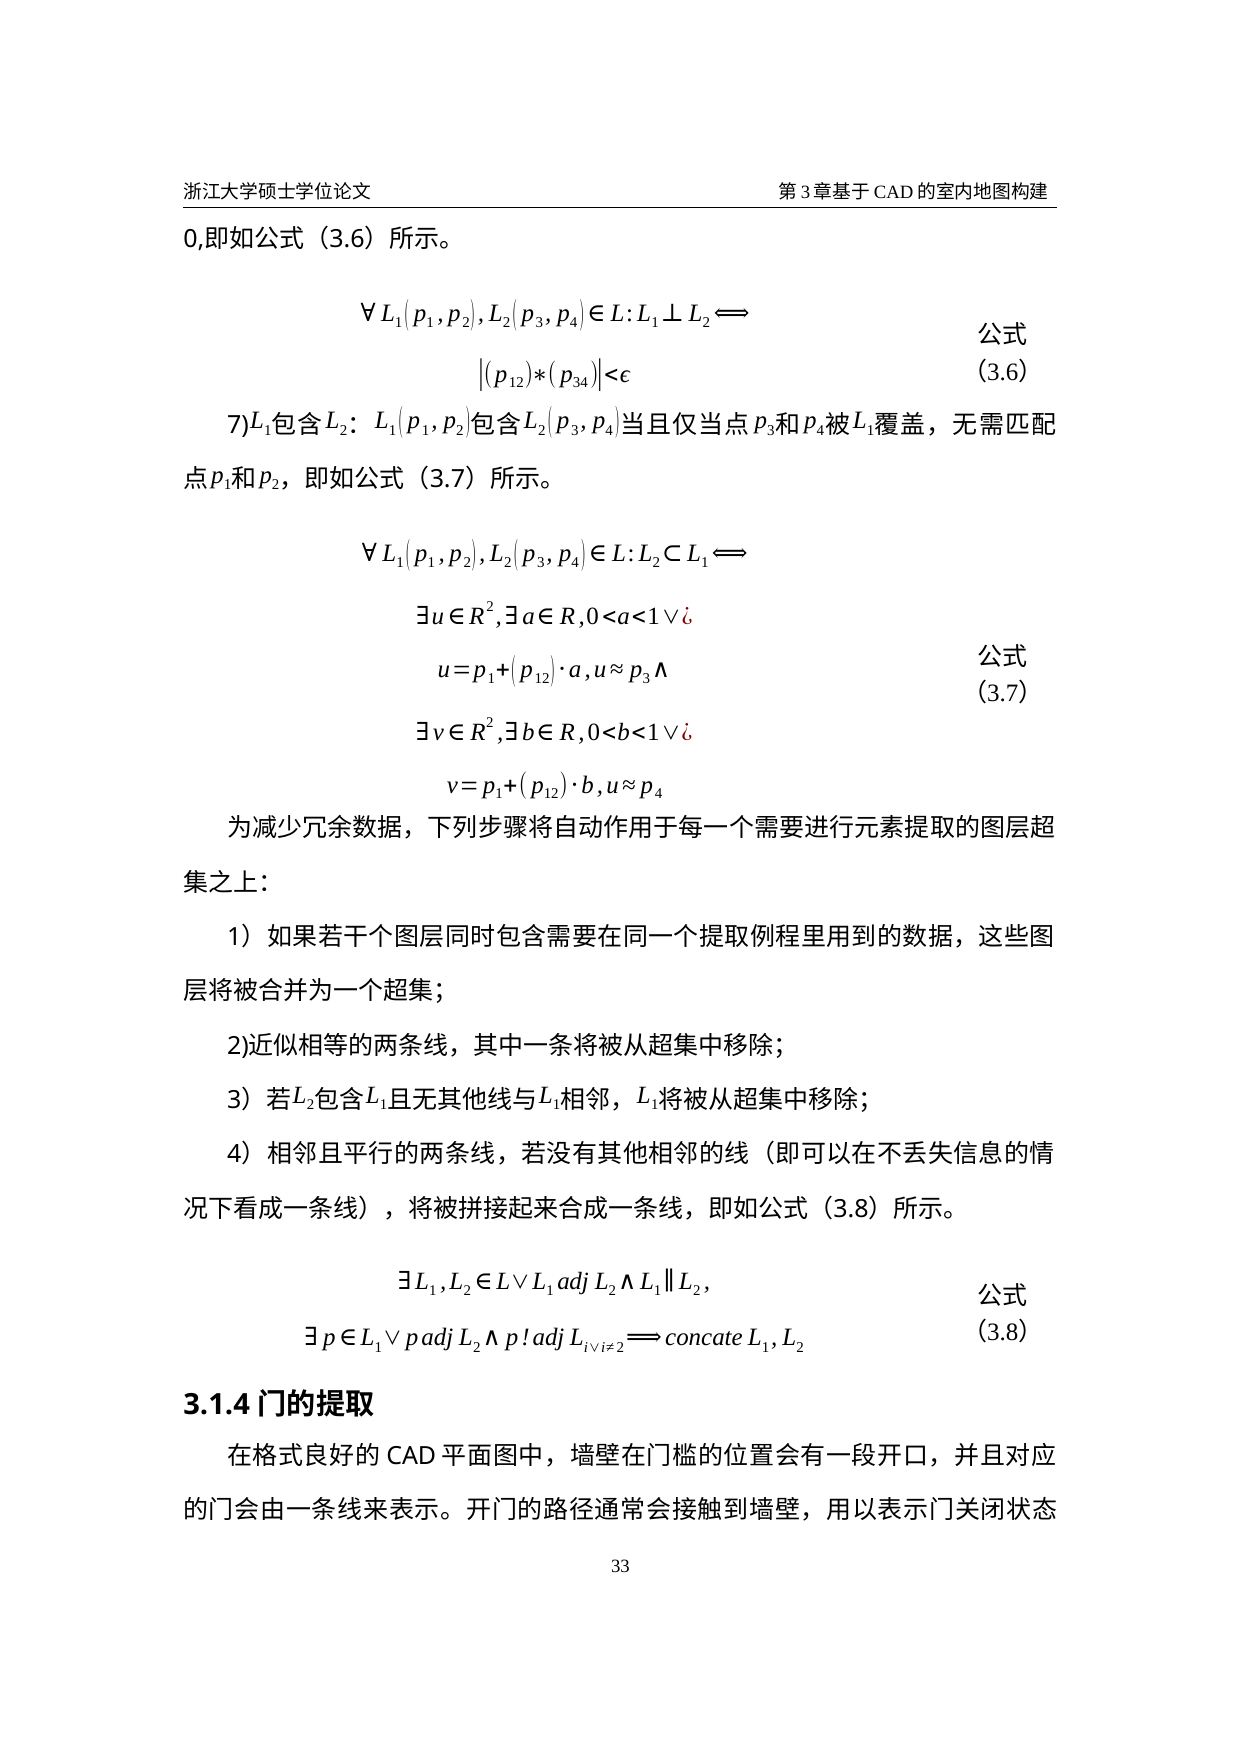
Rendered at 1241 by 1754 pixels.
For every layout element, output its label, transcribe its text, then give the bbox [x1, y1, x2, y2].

text 为减少冗余数据，下列步骤将自动作用于每一个需要进行元素提取的图层超集之上： [183, 808, 1057, 898]
table_header 公式（3.8） [936, 1243, 1068, 1355]
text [183, 218, 1057, 255]
text 4）相邻且平行的两条线，若没有其他相邻的线（即可以在不丢失信息的情况下看成一条线），将被拼接起来合成一条线，即如公式（3.8）所示。 [183, 1134, 1057, 1224]
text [183, 1435, 1057, 1526]
text 1）如果若干个图层同时包含需要在同一个提取例程里用到的数据，这些图层将被合并为一个超集； [183, 916, 1057, 1007]
text 2)近似相等的两条线，其中一条将被从超集中移除； [183, 1025, 1057, 1061]
table_header 公式（3.7） [936, 513, 1068, 808]
table_header [172, 1243, 936, 1355]
subtitle 门的提取 [183, 1380, 1057, 1423]
text 3）若包含且无其他线与相邻，将被从超集中移除； [183, 1079, 1057, 1116]
table_header [172, 513, 936, 808]
table_header 公式（3.6） [936, 273, 1068, 404]
table_header [172, 273, 936, 404]
text 7)包含：包含当且仅当点和被覆盖，无需匹配点和，即如公式（3.7）所示。 [183, 404, 1057, 495]
